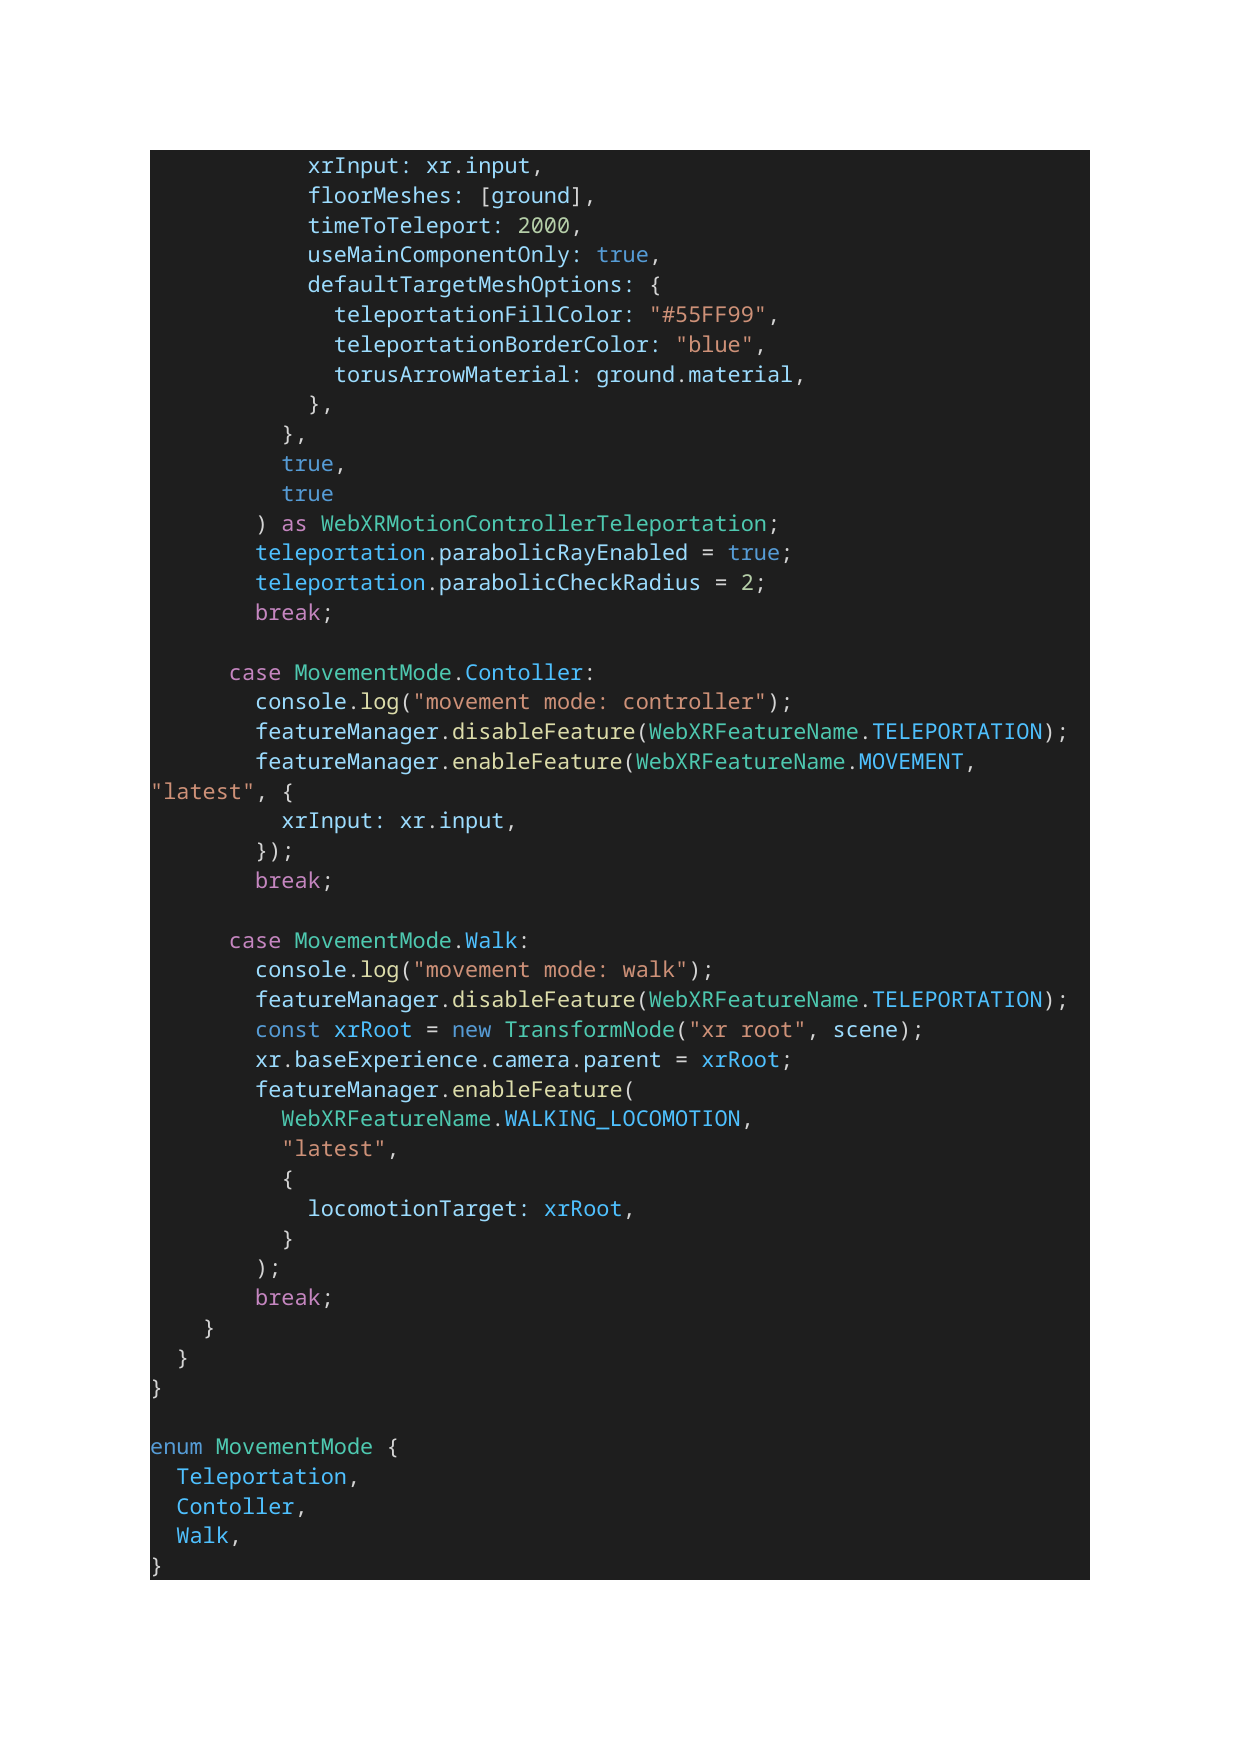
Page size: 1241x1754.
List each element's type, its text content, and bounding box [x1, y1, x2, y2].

text }, [150, 418, 1090, 448]
text } [150, 1550, 1090, 1580]
text break; [150, 597, 1090, 627]
text } [150, 1371, 1090, 1401]
text xr.baseExperience.camera.parent = xrRoot; [150, 1044, 1090, 1073]
text defaultTargetMeshOptions: { [150, 269, 1090, 299]
text enum MovementMode { [150, 1431, 1090, 1461]
text { [150, 1163, 1090, 1193]
text teleportationBorderColor: "blue", [150, 329, 1090, 358]
text featureManager.enableFeature( [150, 1073, 1090, 1103]
text teleportation.parabolicRayEnabled = true; [150, 537, 1090, 567]
text teleportation.parabolicCheckRadius = 2; [150, 567, 1090, 597]
text floorMeshes: [ground], [150, 180, 1090, 209]
text true, [150, 448, 1090, 478]
text } [150, 1222, 1090, 1252]
text }, [150, 388, 1090, 418]
text Teleportation, [150, 1461, 1090, 1491]
text featureManager.enableFeature(WebXRFeatureName.MOVEMENT, "latest", { [150, 746, 1090, 805]
text teleportationFillColor: "#55FF99", [150, 299, 1090, 329]
text locomotionTarget: xrRoot, [150, 1193, 1090, 1222]
text Walk, [150, 1520, 1090, 1550]
text "latest", [150, 1133, 1090, 1163]
text true [150, 478, 1090, 507]
text ); [150, 1252, 1090, 1282]
text const xrRoot = new TransformNode("xr root", scene); [150, 1014, 1090, 1044]
text break; [150, 1282, 1090, 1312]
text case MovementMode.Walk: [150, 924, 1090, 954]
text useMainComponentOnly: true, [150, 239, 1090, 269]
text console.log("movement mode: controller"); [150, 686, 1090, 716]
text }); [150, 835, 1090, 865]
text xrInput: xr.input, [150, 805, 1090, 835]
text featureManager.disableFeature(WebXRFeatureName.TELEPORTATION); [150, 984, 1090, 1014]
text } [150, 1312, 1090, 1342]
text featureManager.disableFeature(WebXRFeatureName.TELEPORTATION); [150, 716, 1090, 746]
text case MovementMode.Contoller: [150, 656, 1090, 686]
text ) as WebXRMotionControllerTeleportation; [150, 507, 1090, 537]
text } [150, 1342, 1090, 1371]
text torusArrowMaterial: ground.material, [150, 358, 1090, 388]
text console.log("movement mode: walk"); [150, 954, 1090, 984]
text xrInput: xr.input, [150, 150, 1090, 180]
text break; [150, 865, 1090, 895]
text timeToTeleport: 2000, [150, 209, 1090, 239]
text WebXRFeatureName.WALKING_LOCOMOTION, [150, 1103, 1090, 1133]
text Contoller, [150, 1491, 1090, 1520]
